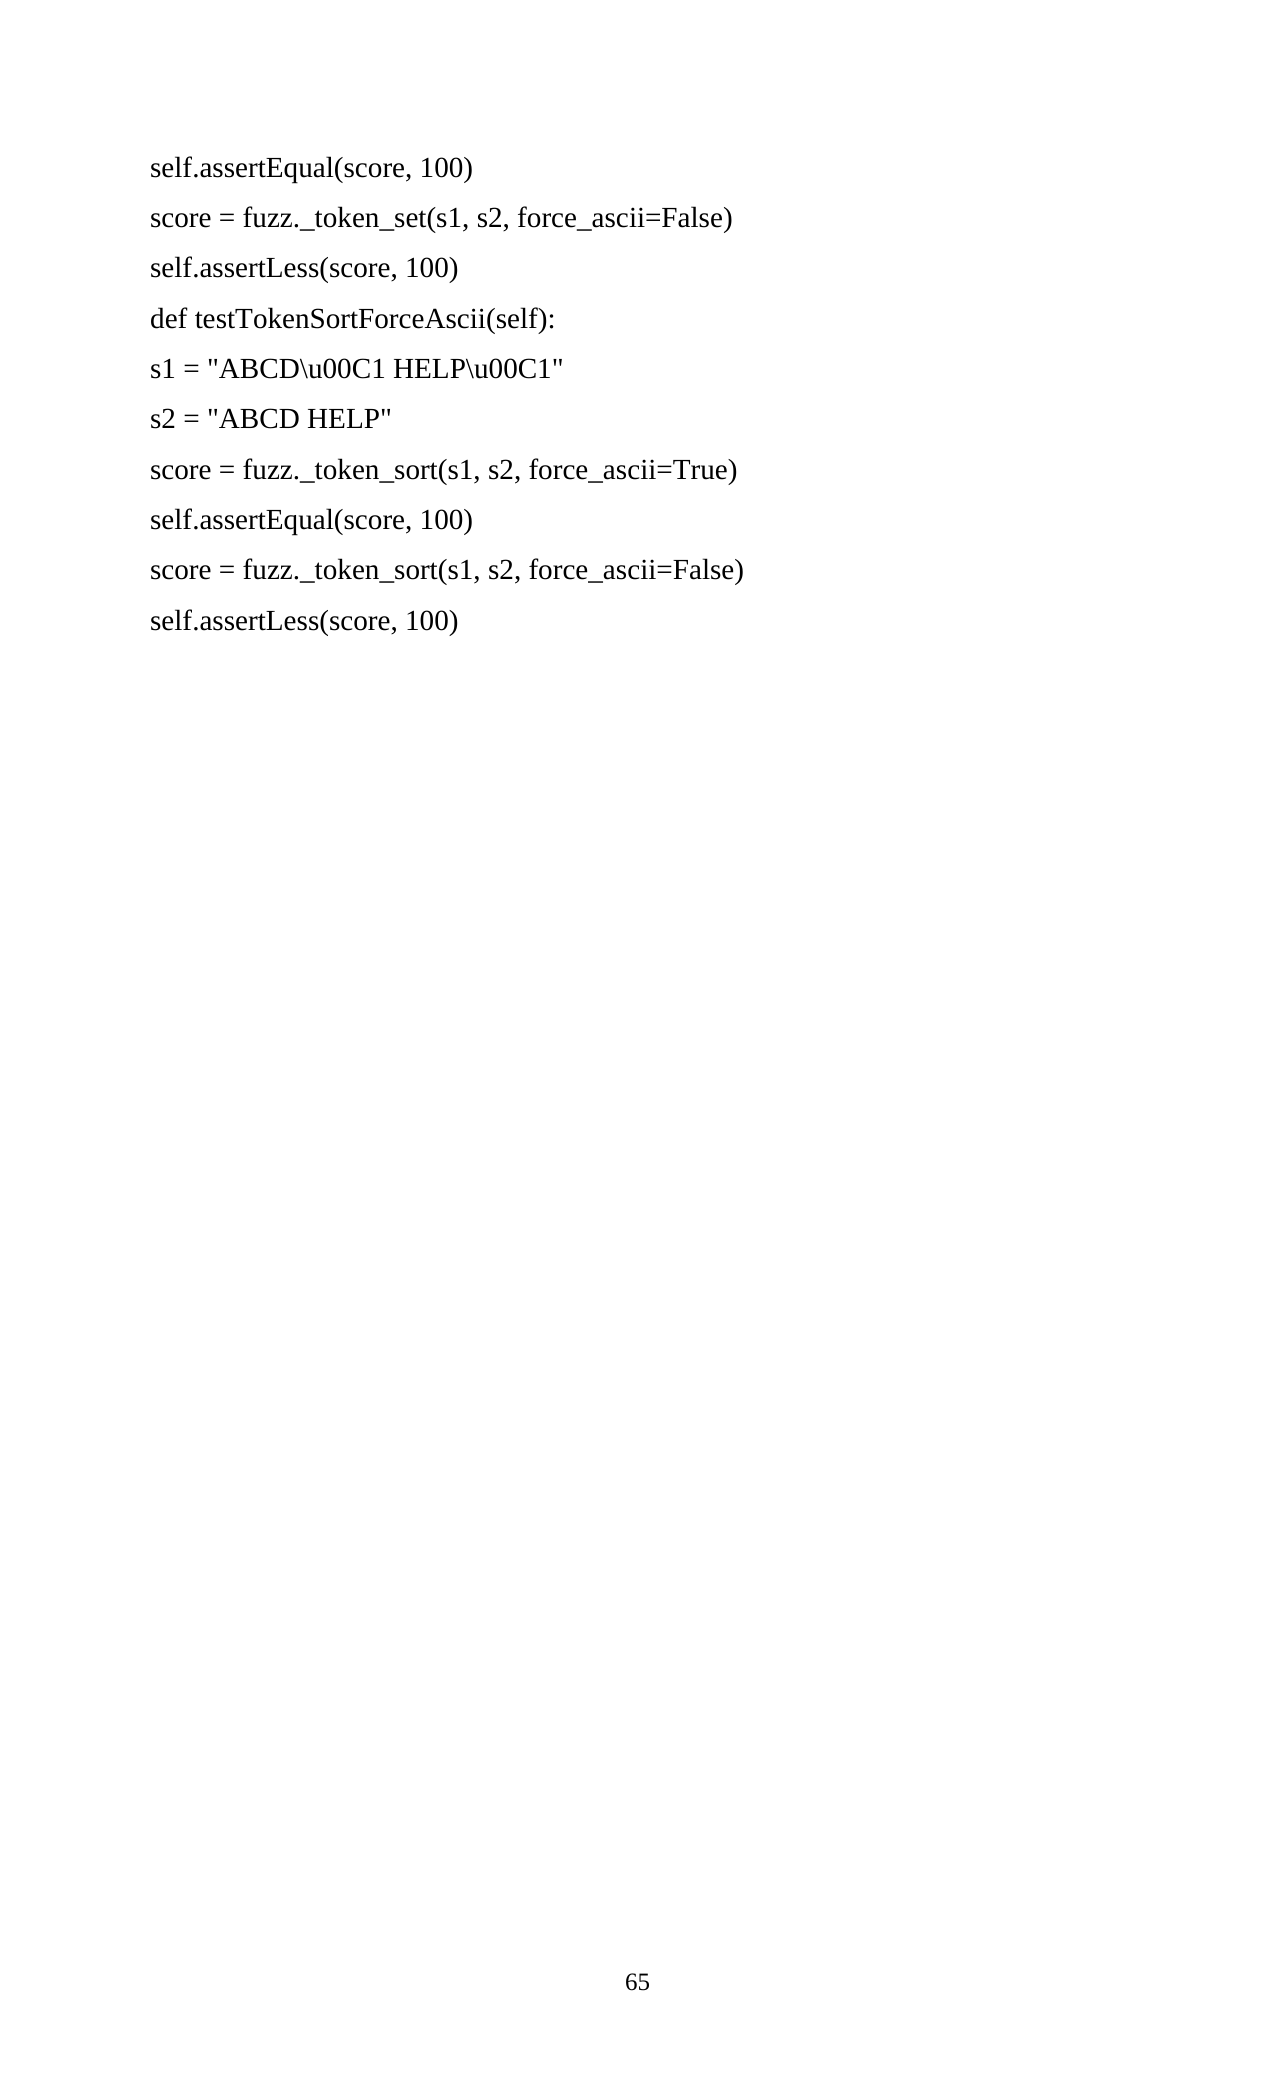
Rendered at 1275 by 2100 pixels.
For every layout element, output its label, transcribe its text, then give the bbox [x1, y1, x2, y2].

text self.assertLess(score, 100) [150, 603, 1125, 636]
text s1 = "ABCD\u00C1 HELP\u00C1" [150, 351, 1125, 385]
text s2 = "ABCD HELP" [150, 402, 1125, 435]
text score = fuzz._token_sort(s1, s2, force_ascii=False) [150, 552, 1125, 586]
text def testTokenSortForceAscii(self): [150, 301, 1125, 334]
text self.assertLess(score, 100) [150, 251, 1125, 284]
text self.assertEqual(score, 100) [150, 502, 1125, 536]
text self.assertEqual(score, 100) [150, 150, 1125, 183]
text score = fuzz._token_set(s1, s2, force_ascii=False) [150, 200, 1125, 234]
text score = fuzz._token_sort(s1, s2, force_ascii=True) [150, 452, 1125, 485]
